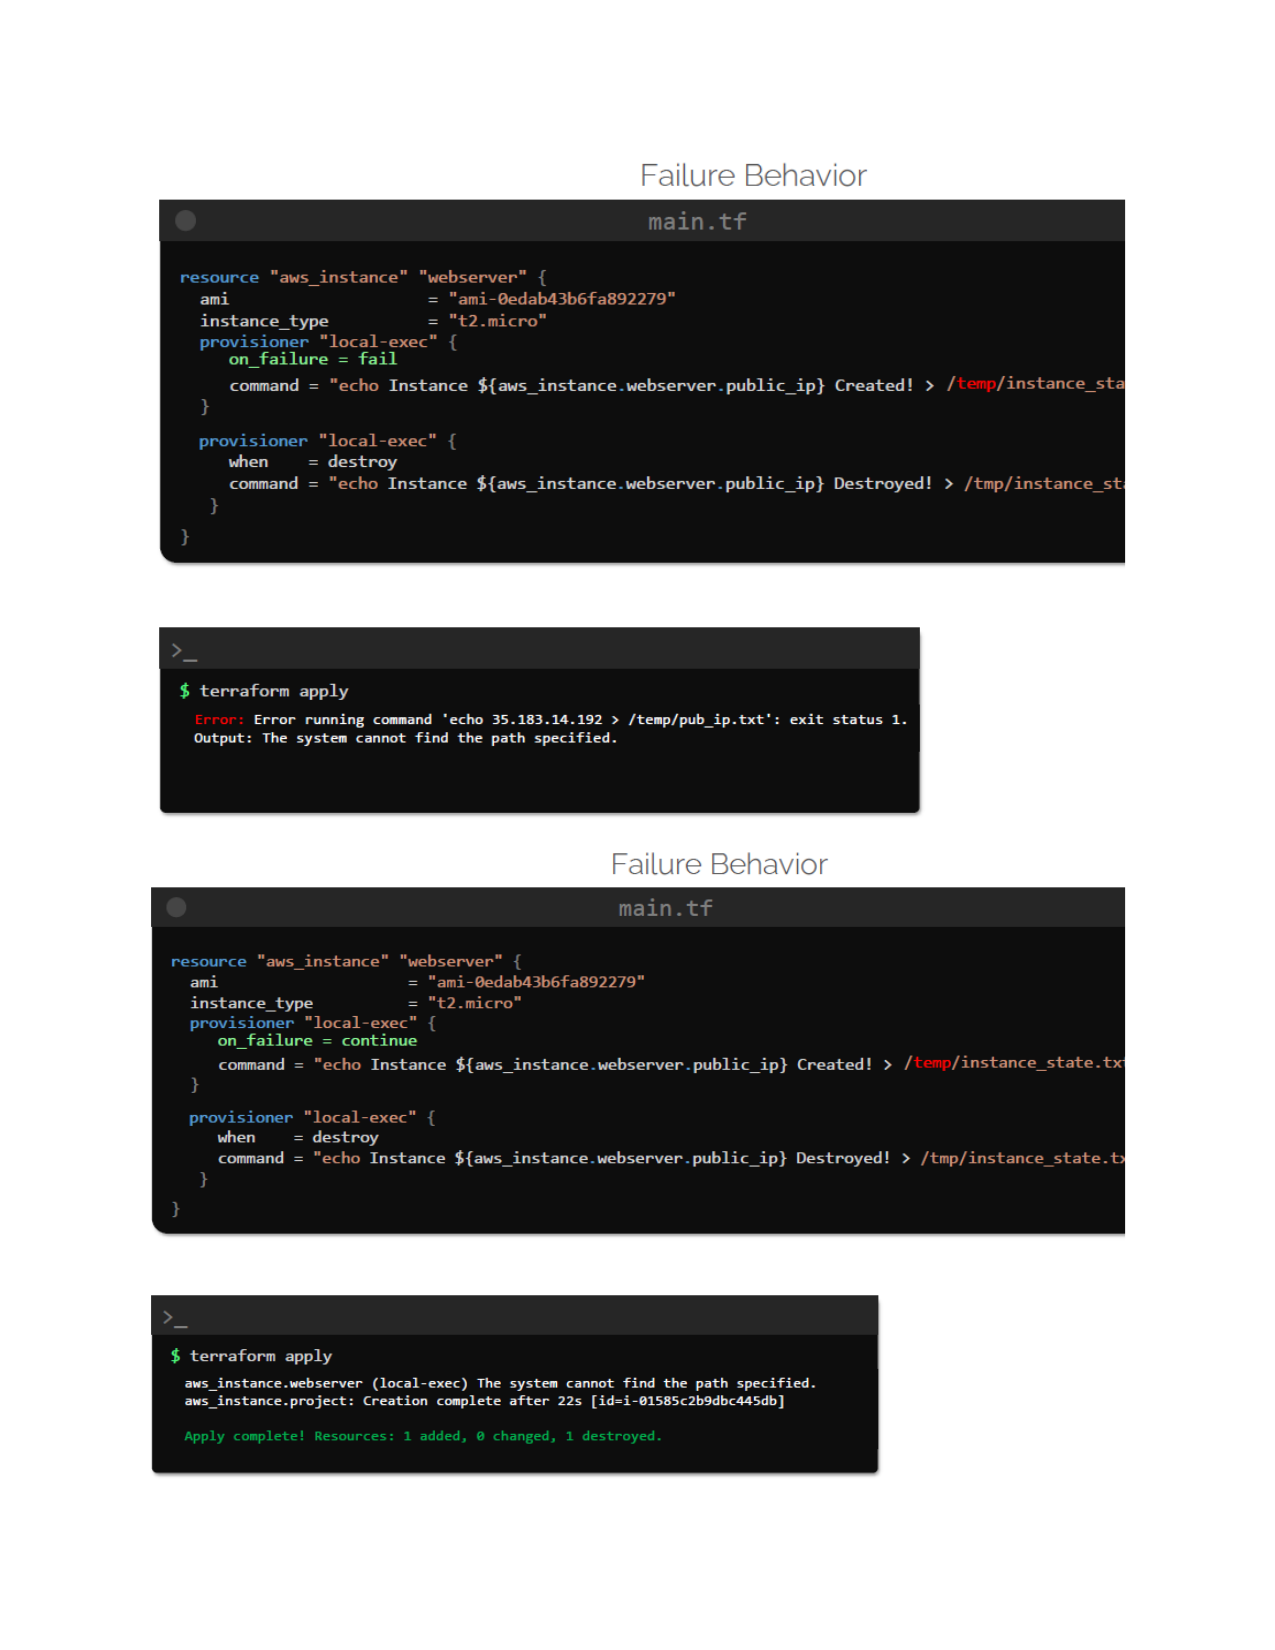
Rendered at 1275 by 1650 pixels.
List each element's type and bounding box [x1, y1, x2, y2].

picture [150, 150, 1125, 821]
picture [150, 839, 1125, 1480]
